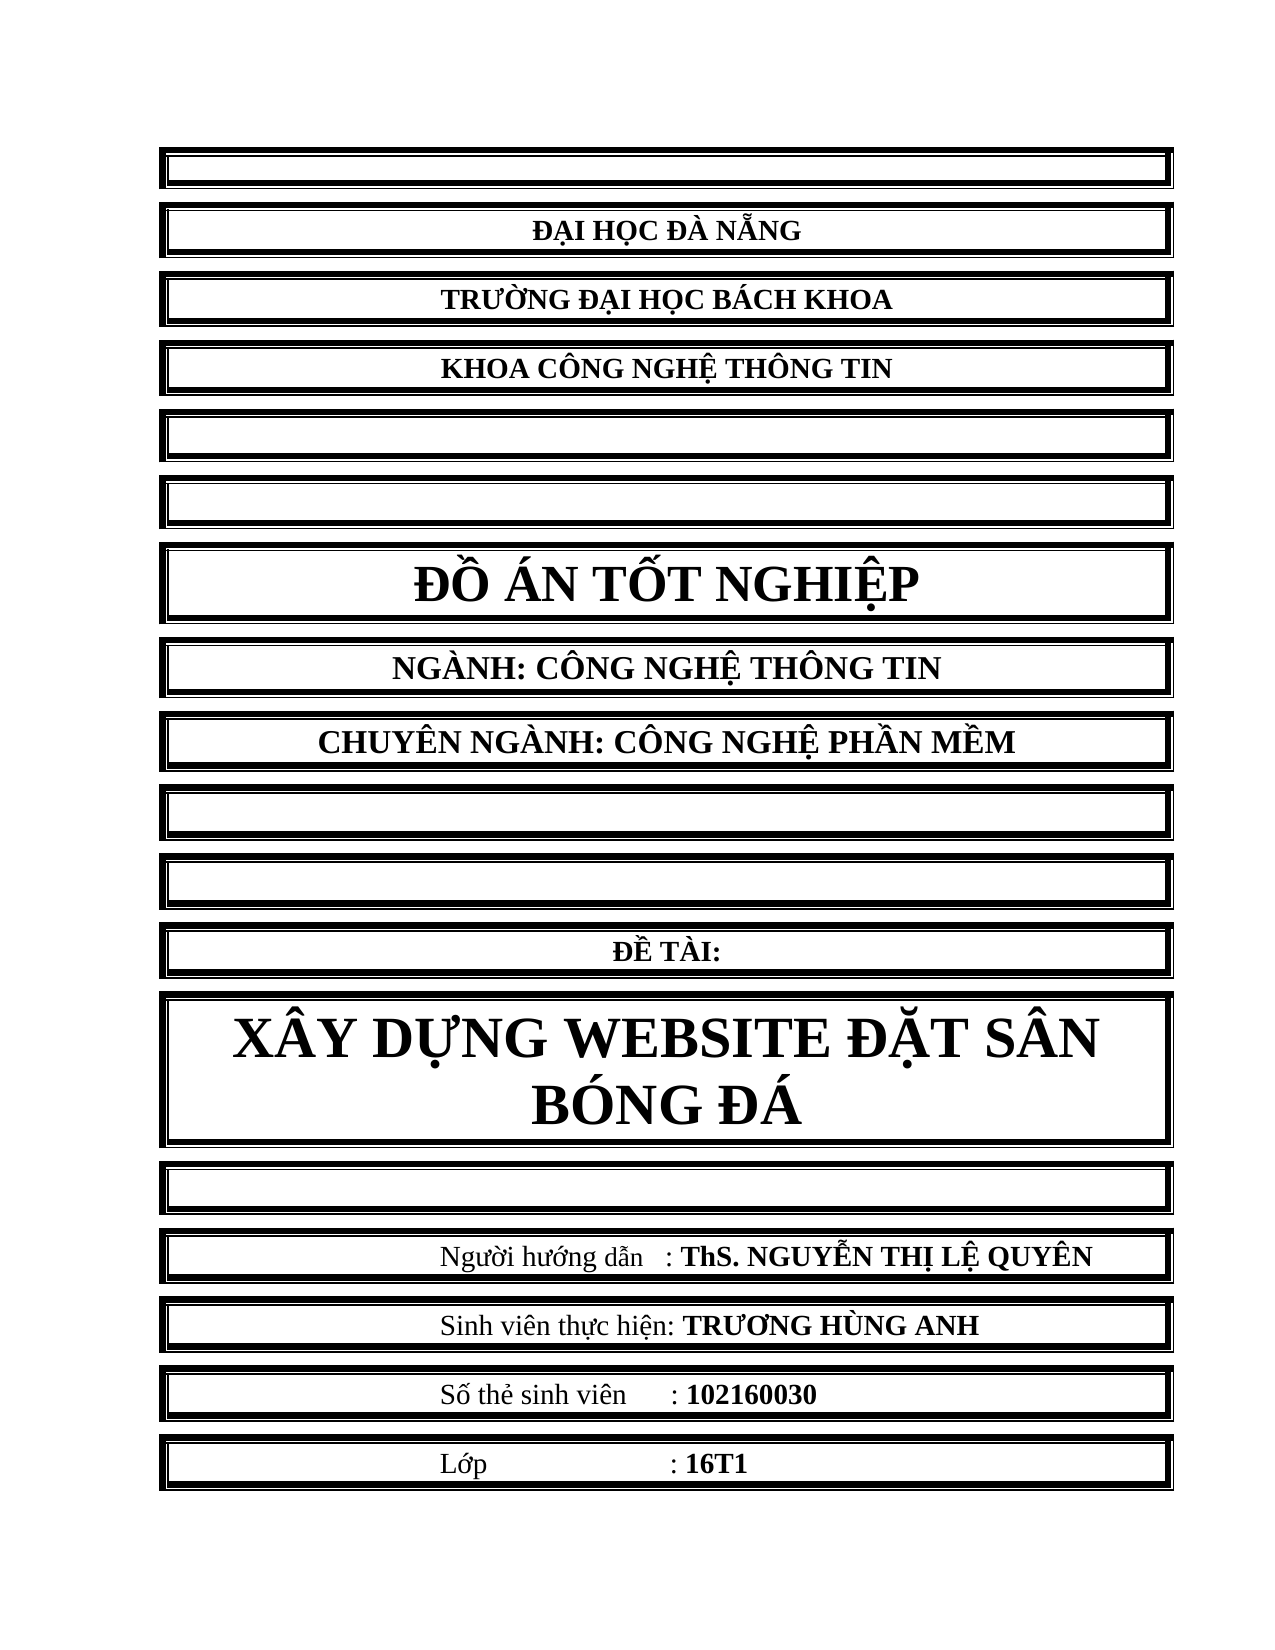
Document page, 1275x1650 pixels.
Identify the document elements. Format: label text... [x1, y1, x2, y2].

text Sinh viên thực hiện: TRƯƠNG HÙNG ANH [169, 1306, 1165, 1343]
text NGÀNH: CÔNG NGHỆ THÔNG TIN [169, 646, 1165, 689]
text Người hướng dẫn : ThS. NGUYỄN THỊ LỆ QUYÊN [169, 1237, 1165, 1274]
text ĐỀ TÀI: [169, 932, 1165, 969]
text KHOA CÔNG NGHỆ THÔNG TIN [169, 349, 1165, 387]
text Số thẻ sinh viên : 102160030 [169, 1375, 1165, 1412]
text XÂY DỰNG WEBSITE ĐẶT SÂN BÓNG ĐÁ [169, 1001, 1165, 1139]
text Lớp : 16T1 [169, 1444, 1165, 1481]
text ĐỒ ÁN TỐT NGHIỆP [169, 551, 1165, 615]
text CHUYÊN NGÀNH: CÔNG NGHỆ PHẦN MỀM [169, 720, 1165, 762]
text TRƯỜNG ĐẠI HỌC BÁCH KHOA [169, 280, 1165, 318]
text ĐẠI HỌC ĐÀ NẴNG [169, 211, 1165, 249]
